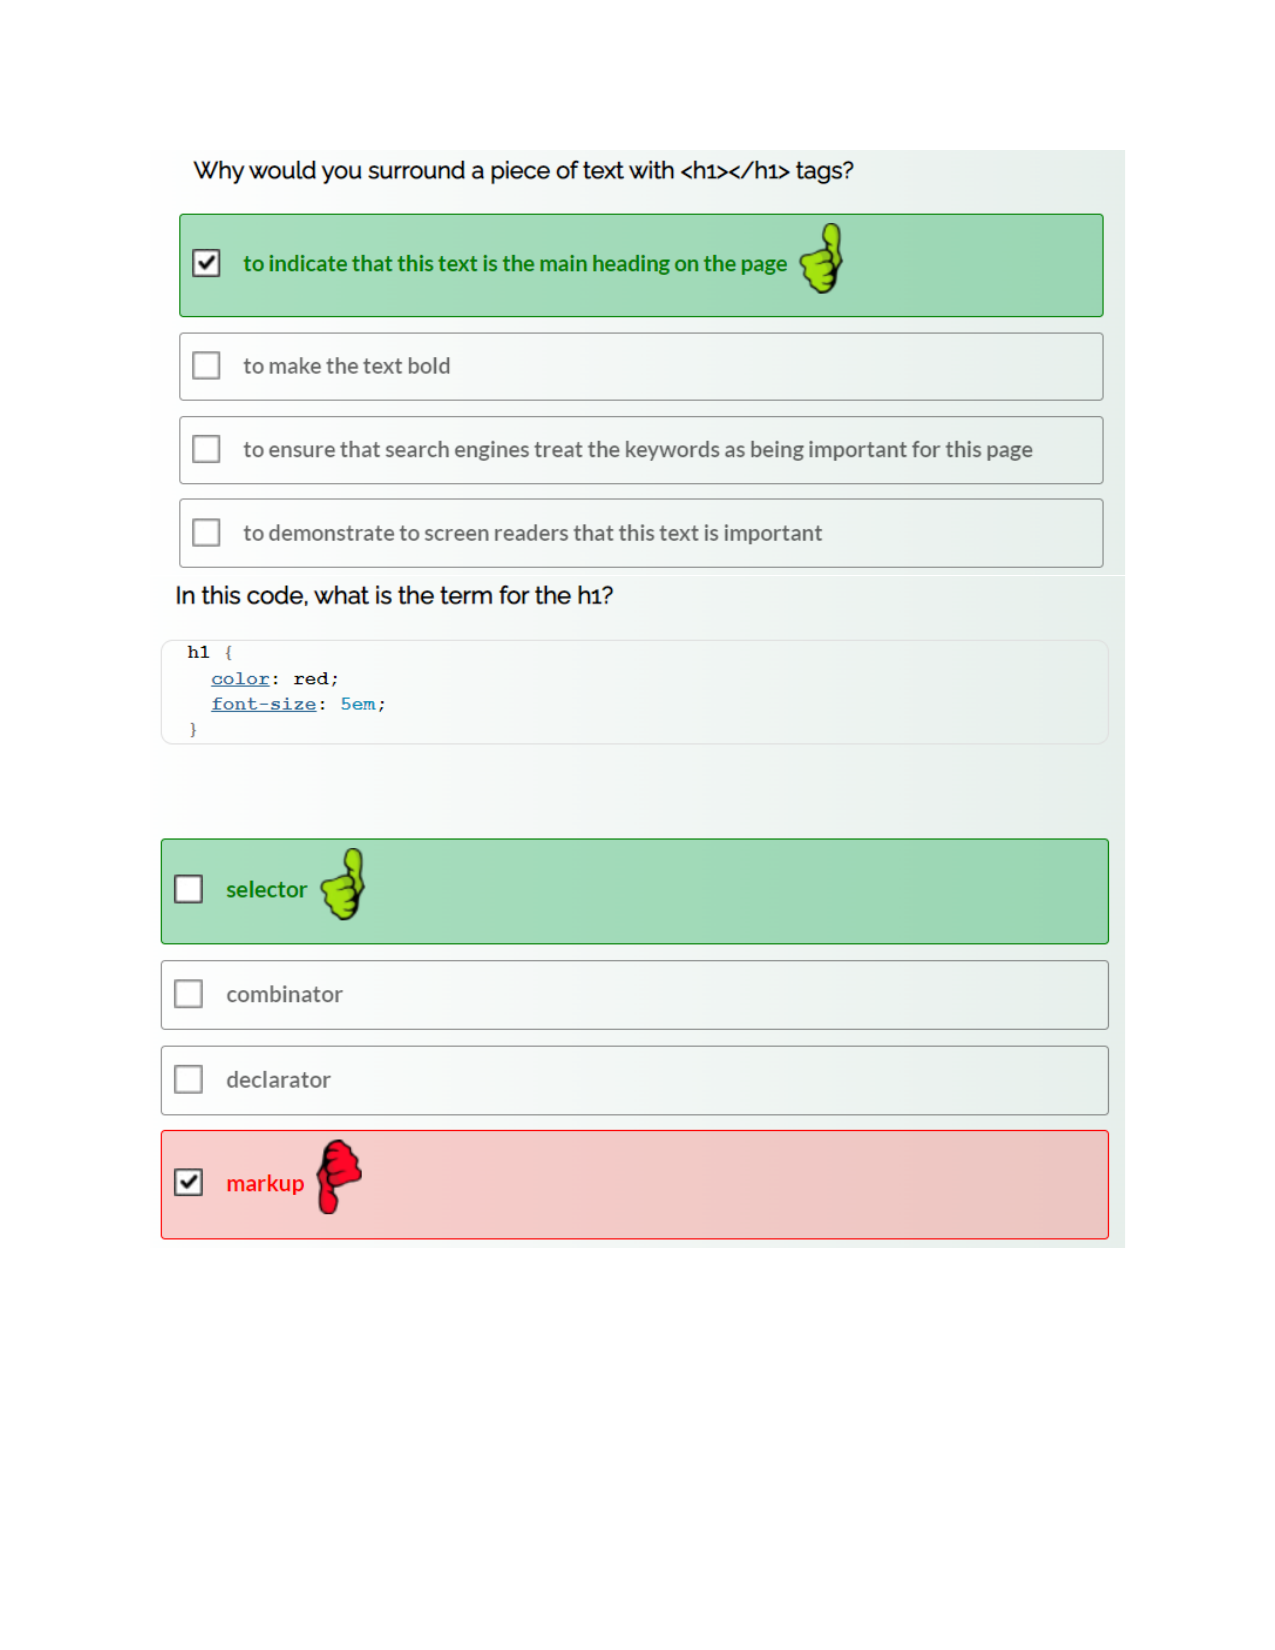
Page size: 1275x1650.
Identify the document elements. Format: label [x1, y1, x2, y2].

picture [150, 576, 1125, 1248]
picture [150, 150, 1125, 575]
